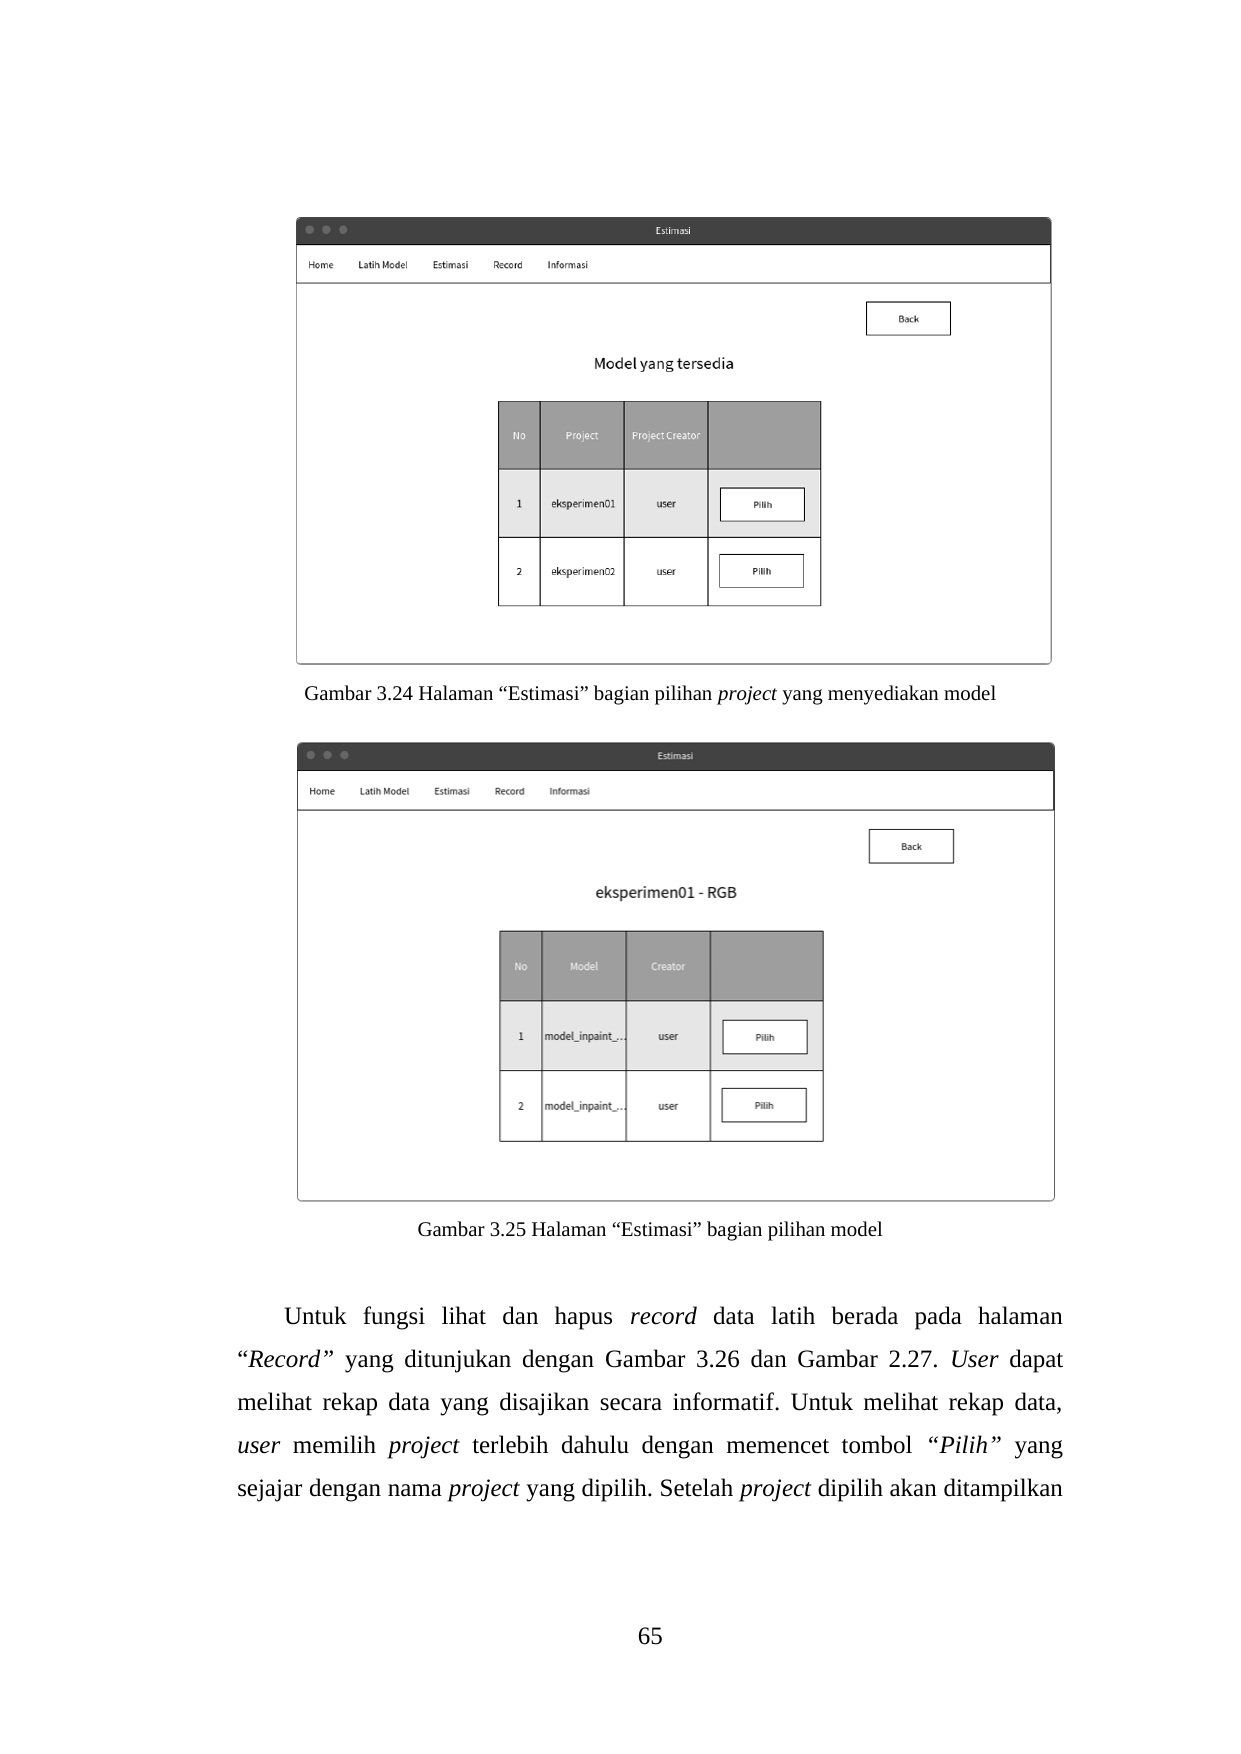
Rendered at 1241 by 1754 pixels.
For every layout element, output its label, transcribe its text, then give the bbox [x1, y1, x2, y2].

picture [292, 213, 1055, 667]
text Gambar 3.24 Halaman “Estimasi” bagian pilihan project yang menyediakan model [237, 681, 1063, 705]
picture [297, 741, 1056, 1205]
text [237, 1301, 1063, 1502]
text Gambar 3.25 Halaman “Estimasi” bagian pilihan model [237, 1217, 1063, 1241]
